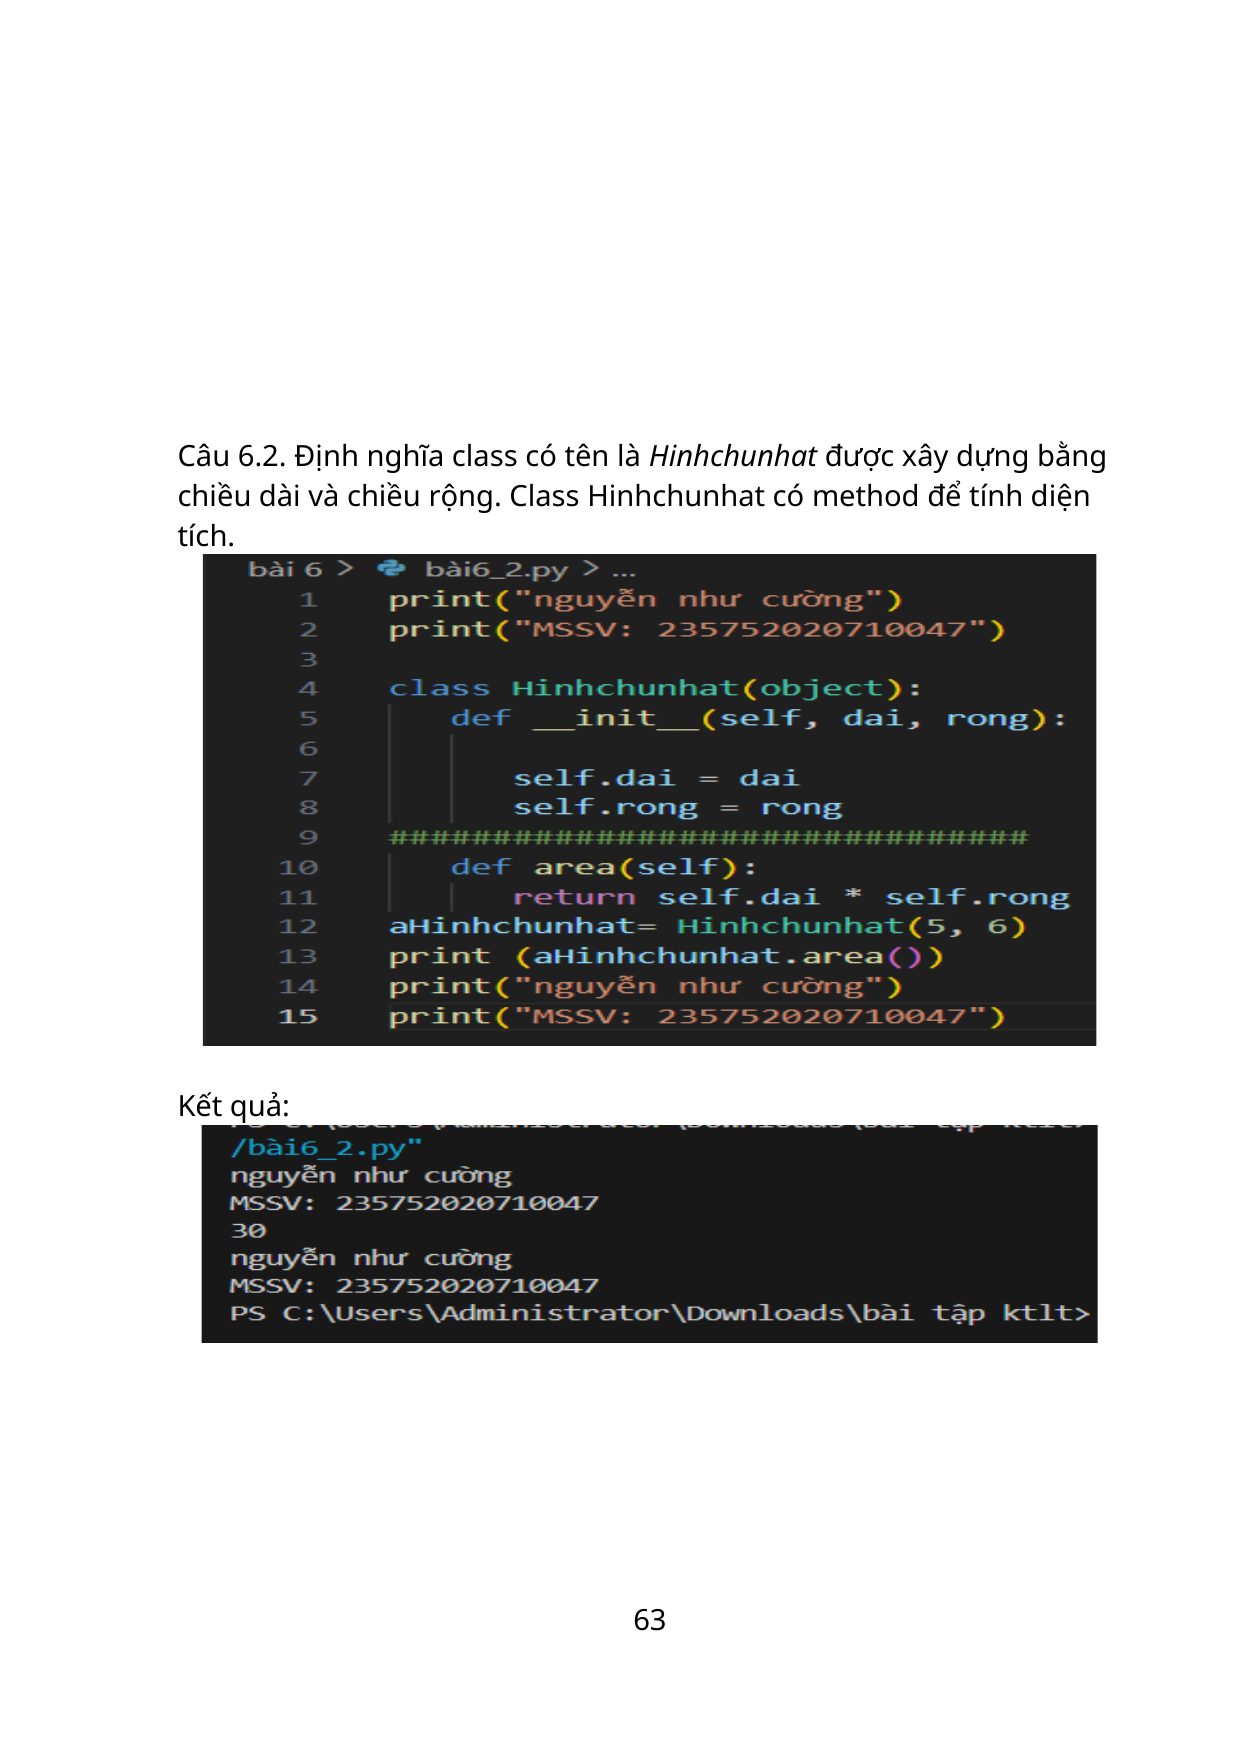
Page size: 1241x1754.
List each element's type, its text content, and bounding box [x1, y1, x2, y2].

picture [202, 554, 1097, 1046]
text Kết quả: [177, 1086, 1122, 1125]
picture [201, 1125, 1098, 1343]
text Câu 6.2. Định nghĩa class có tên là Hinhchunhat được xây dựng bằng chiều dài và chiều rộng. Class Hinhchunhat có method để tính diện tích. [177, 436, 1122, 555]
